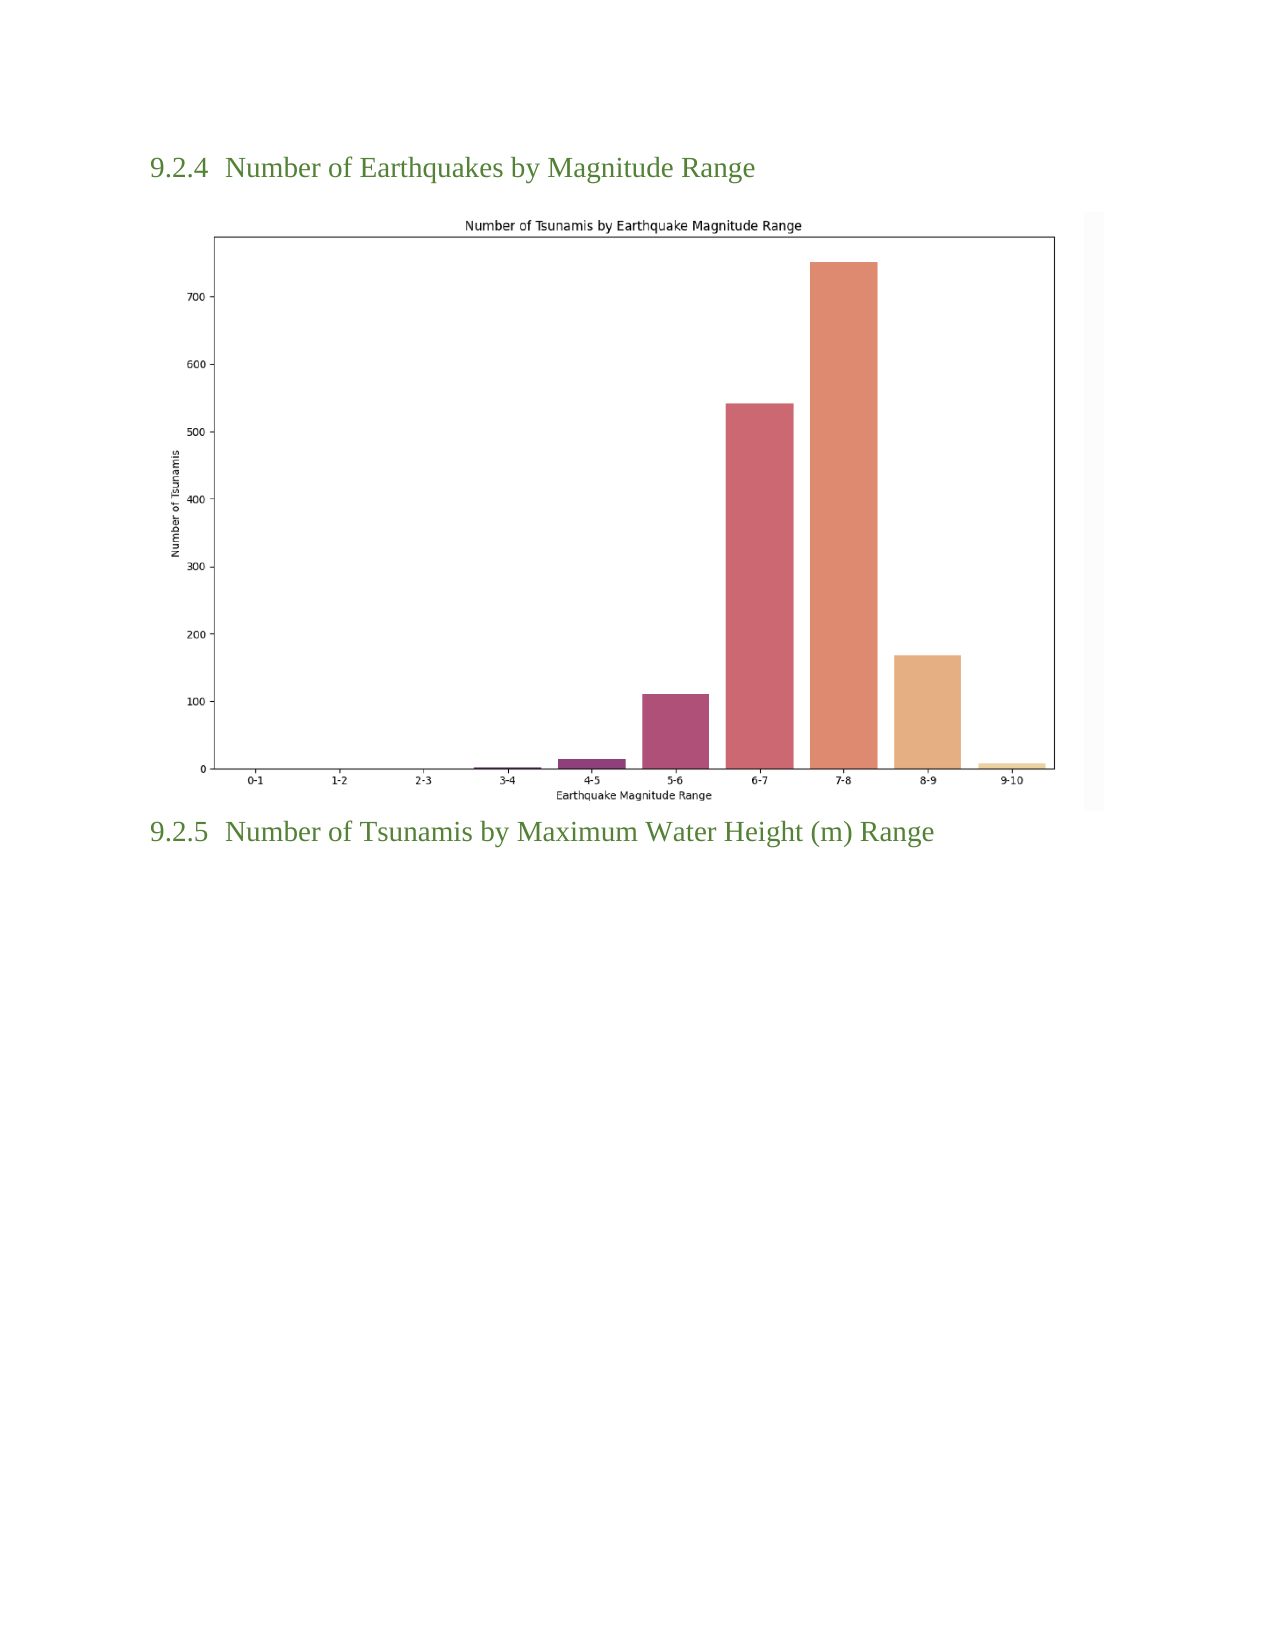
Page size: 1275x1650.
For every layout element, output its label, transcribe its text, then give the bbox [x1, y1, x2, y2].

picture [150, 212, 1125, 811]
subtitle Number of Earthquakes by Magnitude Range [150, 150, 1125, 183]
subtitle Number of Tsunamis by Maximum Water Height (m) Range [150, 814, 1125, 848]
